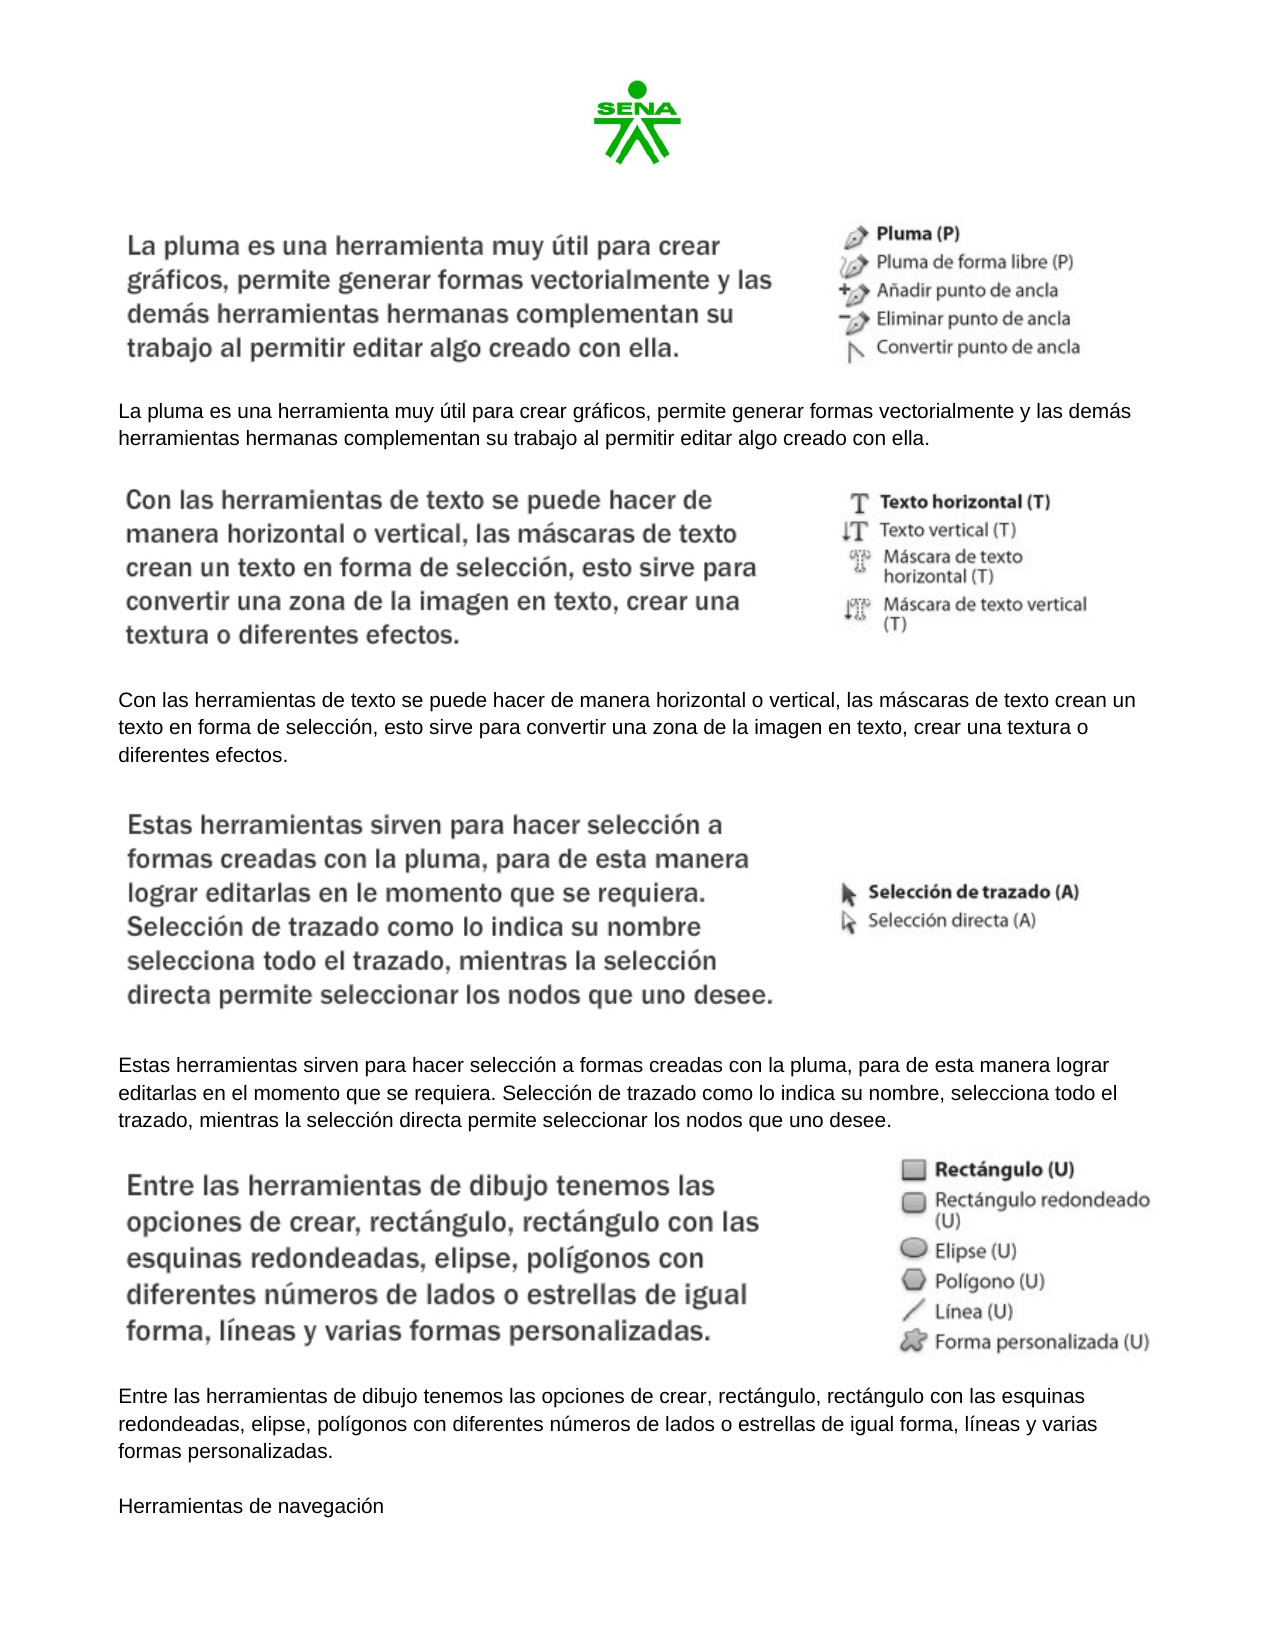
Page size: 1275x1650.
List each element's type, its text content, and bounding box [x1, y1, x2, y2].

text Con las herramientas de texto se puede hacer de manera horizontal o vertical, las máscaras de texto crean un texto en forma de selección, esto sirve para convertir una zona de la imagen en texto, crear una textura o diferentes efectos. [118, 454, 1157, 766]
text Herramientas de navegación [118, 1494, 1157, 1518]
text Estas herramientas sirven para hacer selección a formas creadas con la pluma, para de esta manera lograr editarlas en el momento que se requiera. Selección de trazado como lo indica su nombre, selecciona todo el trazado, mientras la selección directa permite seleccionar los nodos que uno desee. [118, 1053, 1157, 1132]
picture [588, 75, 687, 172]
text Entre las herramientas de dibujo tenemos las opciones de crear, rectángulo, rectángulo con las esquinas redondeadas, elipse, polígonos con diferentes números de lados o estrellas de igual forma, líneas y varias formas personalizadas. [118, 1385, 1157, 1463]
text La pluma es una herramienta muy útil para crear gráficos, permite generar formas vectorialmente y las demás herramientas hermanas complementan su trabajo al permitir editar algo creado con ella. [118, 399, 1157, 450]
